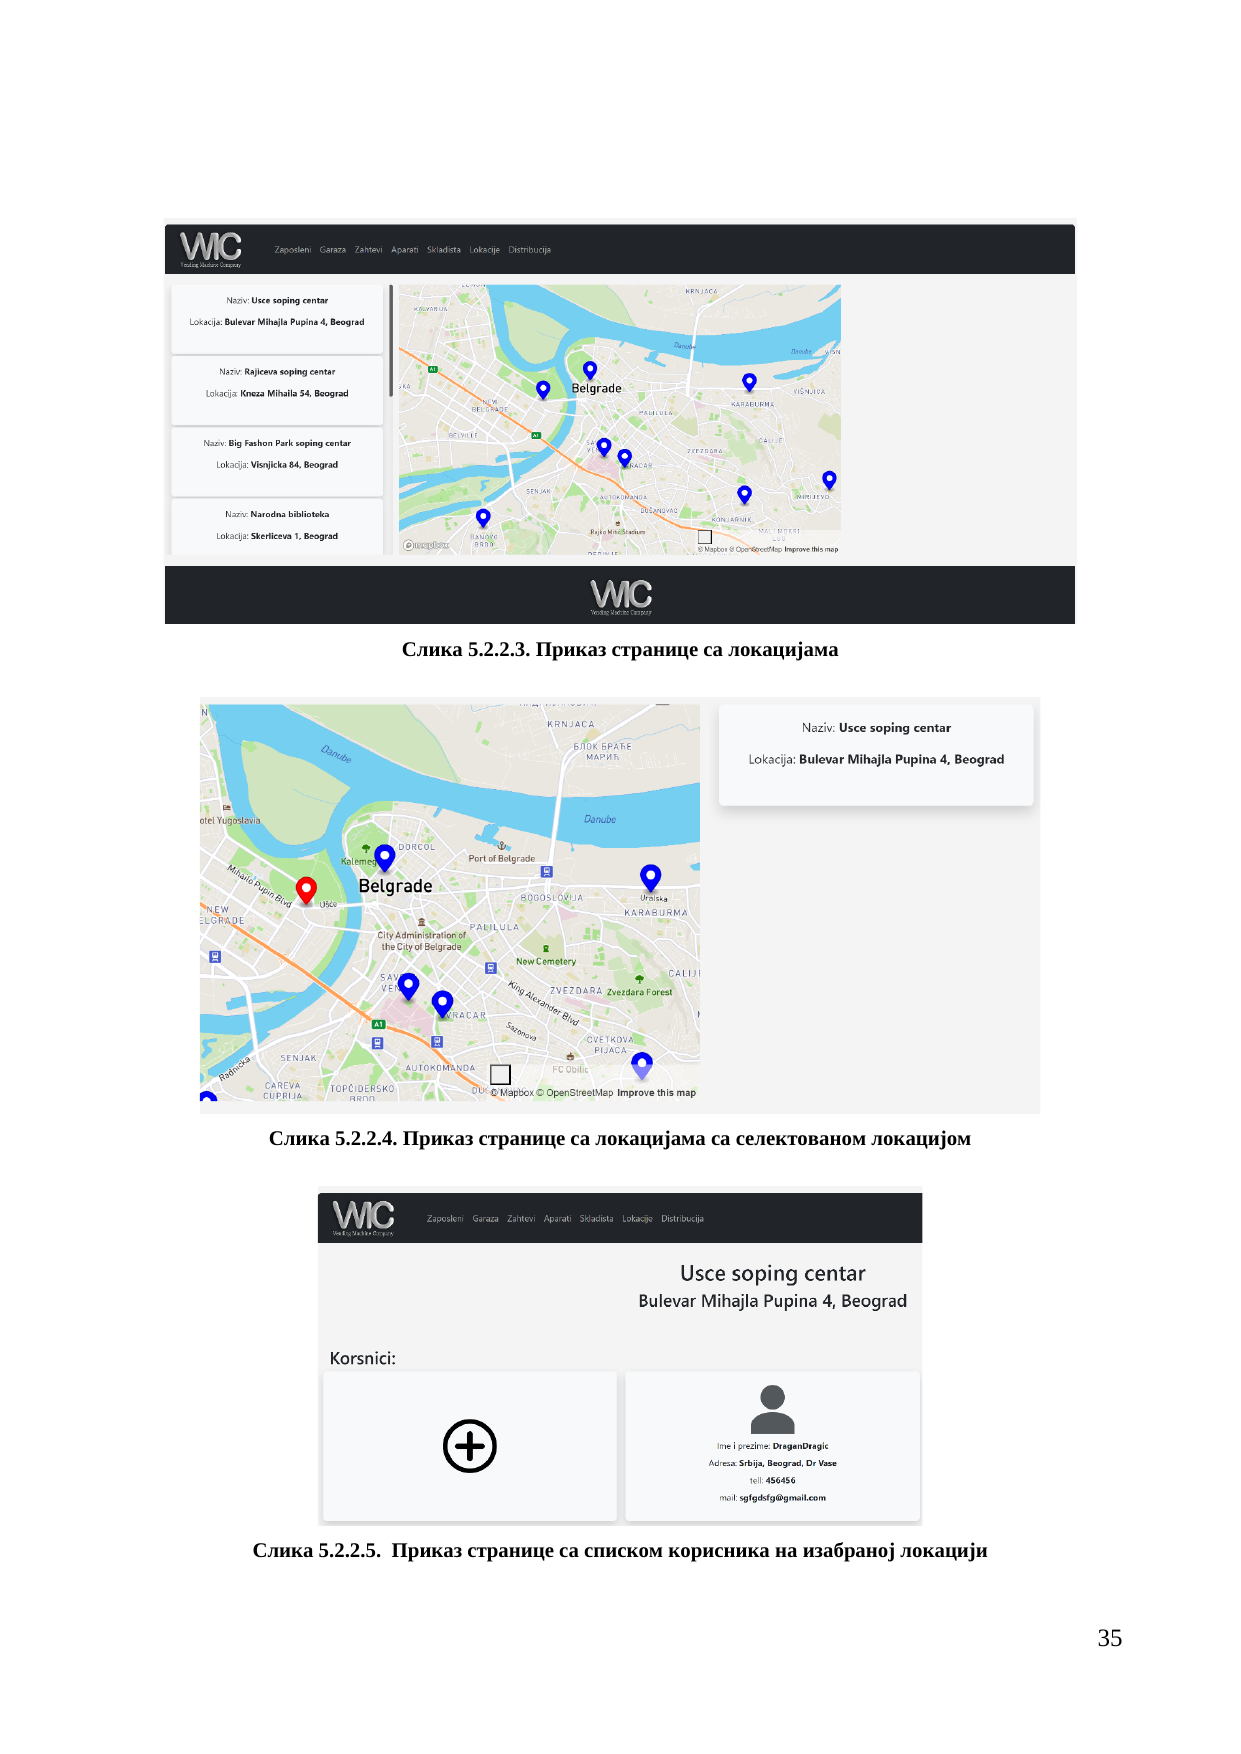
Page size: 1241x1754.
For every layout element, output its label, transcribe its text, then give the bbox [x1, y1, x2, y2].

picture [199, 697, 1041, 1114]
text Слика 5.2.2.4. Приказ странице са локацијама са селектованом локацијом [118, 1126, 1122, 1150]
picture [163, 218, 1077, 624]
text Слика 5.2.2.3. Приказ странице са локацијама [118, 636, 1122, 661]
text Слика 5.2.2.5. Приказ странице са списком корисника на изабраној локацији [118, 1538, 1122, 1562]
picture [317, 1186, 923, 1526]
